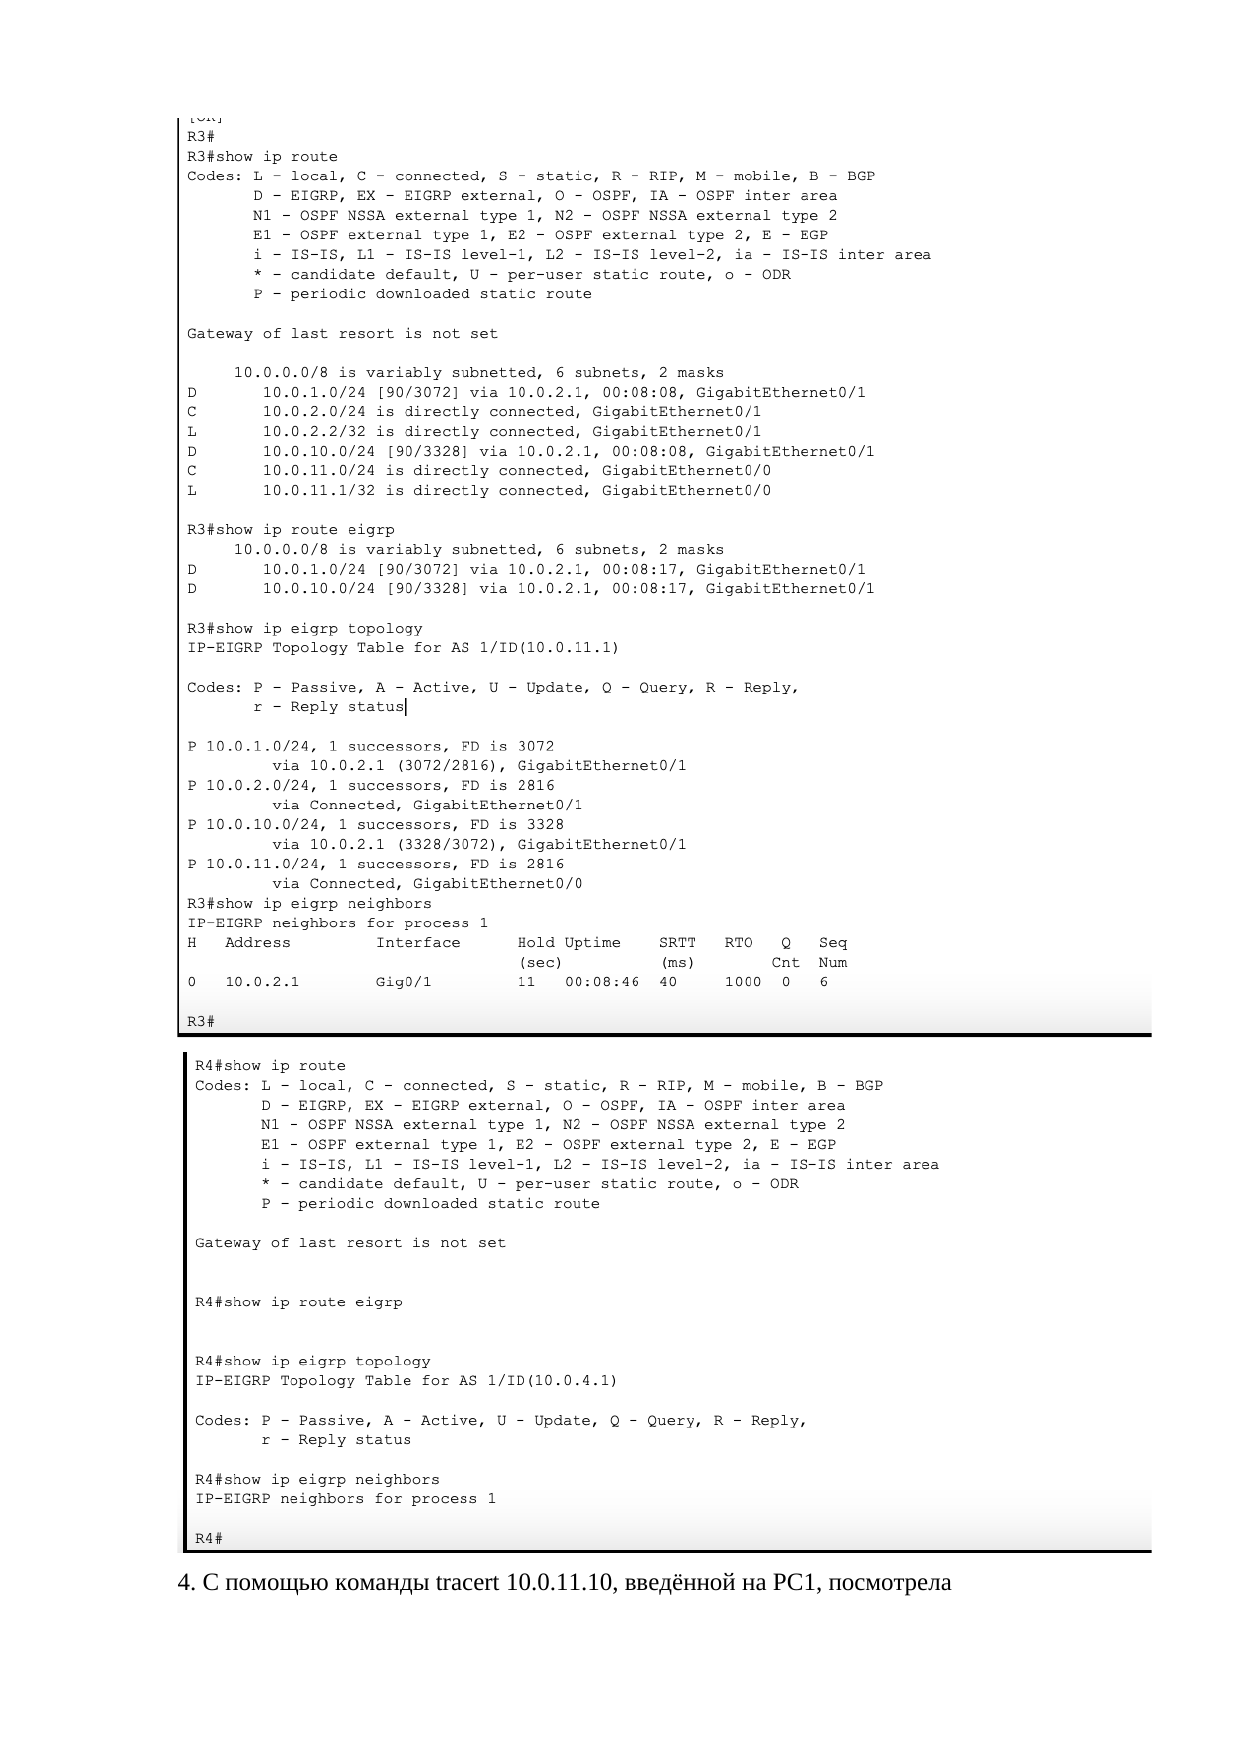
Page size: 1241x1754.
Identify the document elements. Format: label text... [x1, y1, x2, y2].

picture [177, 1052, 1152, 1553]
text 4. С помощью команды tracert 10.0.11.10, введённой на PC1, посмотрела [177, 1567, 1152, 1596]
picture [177, 118, 1152, 1038]
